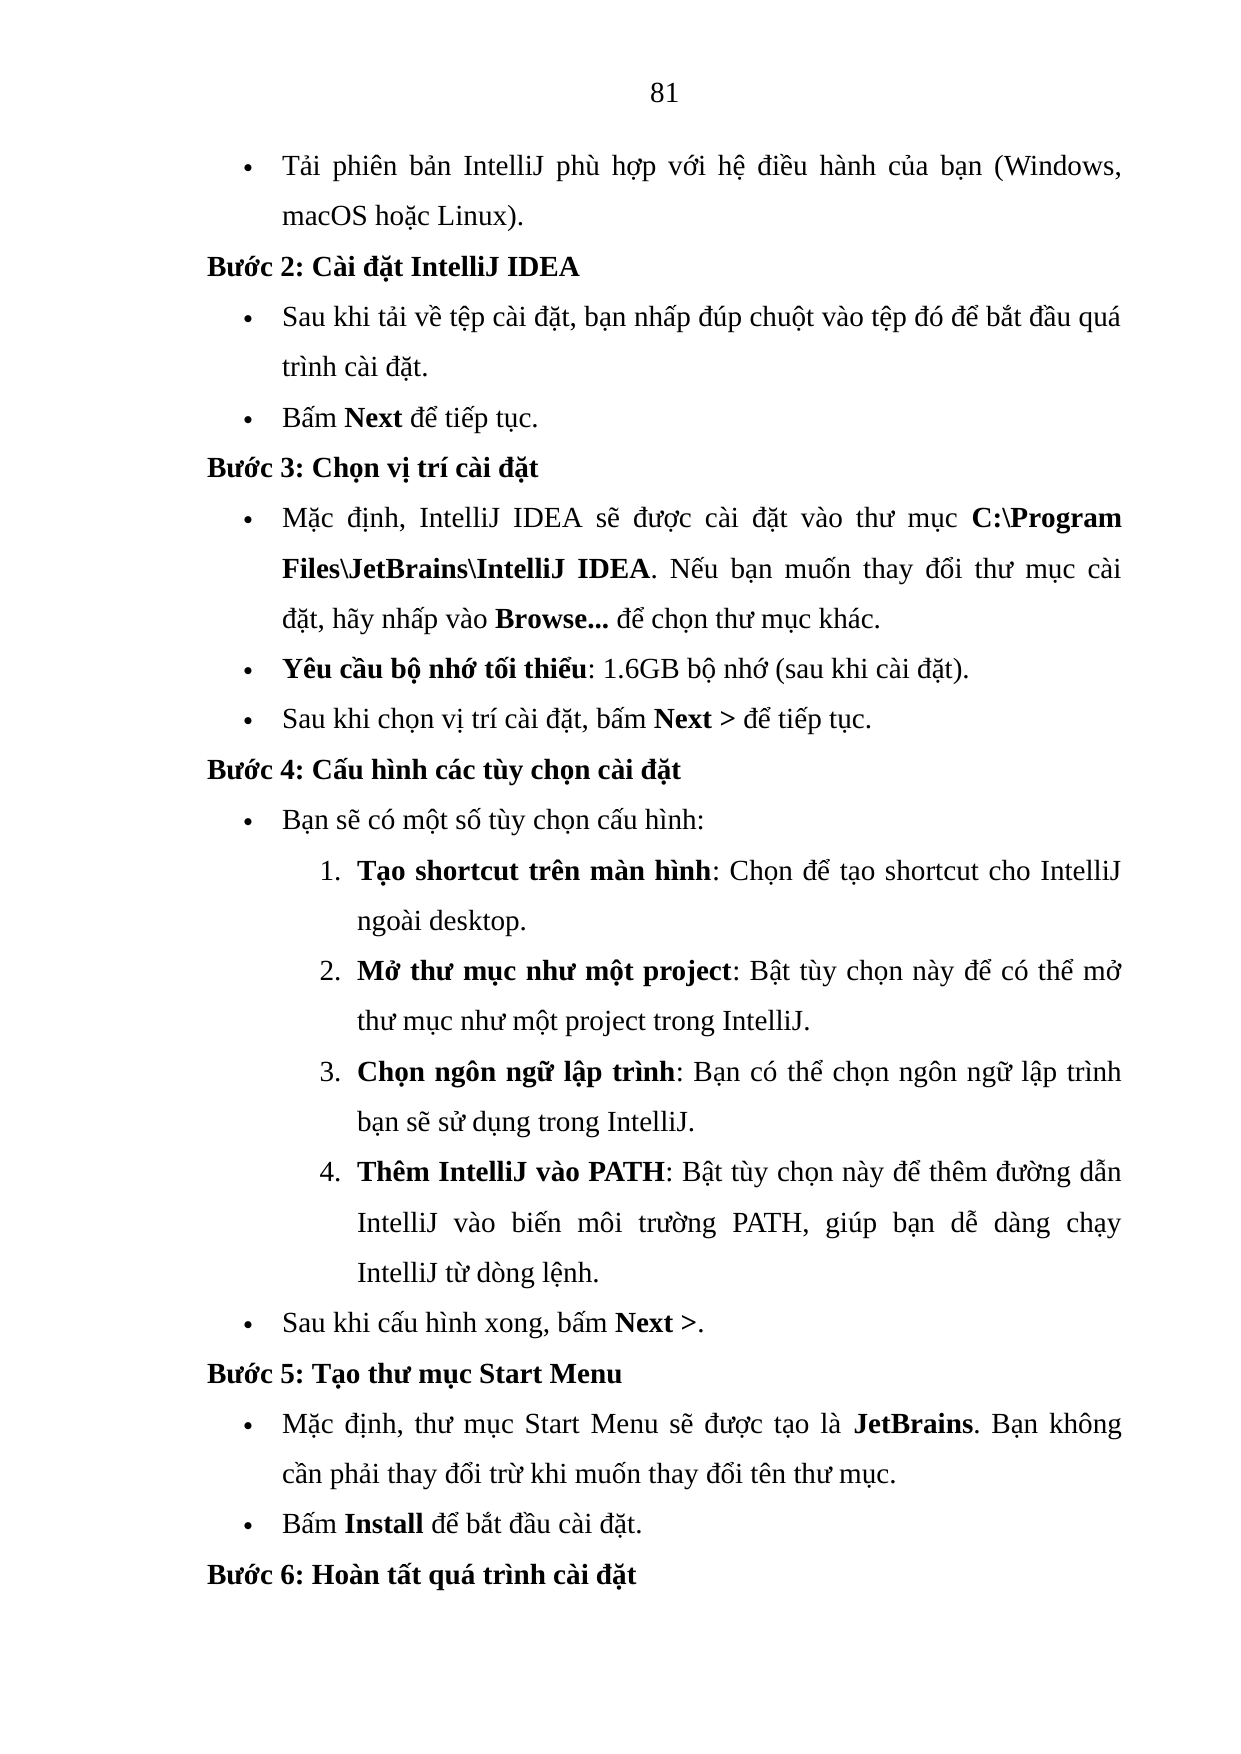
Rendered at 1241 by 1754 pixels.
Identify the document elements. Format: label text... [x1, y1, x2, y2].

text Bước 3: Chọn vị trí cài đặt [207, 450, 1122, 484]
list Bạn sẽ có một số tùy chọn cấu hình: [244, 802, 1122, 836]
list Tạo shortcut trên màn hình: Chọn để tạo shortcut cho IntelliJ ngoài desktop. [319, 853, 1122, 936]
text Bước 5: Tạo thư mục Start Menu [207, 1356, 1122, 1389]
list Sau khi cấu hình xong, bấm Next >. [244, 1305, 1122, 1339]
list Mặc định, thư mục Start Menu sẽ được tạo là JetBrains. Bạn không cần phải thay đổi trừ khi muốn thay đổi tên thư mục. [244, 1406, 1122, 1490]
list Yêu cầu bộ nhớ tối thiểu: 1.6GB bộ nhớ (sau khi cài đặt). [244, 651, 1122, 685]
text Bước 2: Cài đặt IntelliJ IDEA [207, 249, 1122, 282]
list Tải phiên bản IntelliJ phù hợp với hệ điều hành của bạn (Windows, macOS hoặc Linux). [244, 148, 1122, 232]
list Sau khi chọn vị trí cài đặt, bấm Next > để tiếp tục. [244, 702, 1122, 735]
list Mặc định, IntelliJ IDEA sẽ được cài đặt vào thư mục C:\Program Files\JetBrains\IntelliJ IDEA. Nếu bạn muốn thay đổi thư mục cài đặt, hãy nhấp vào Browse... để chọn thư mục khác. [244, 500, 1122, 634]
text Bước 4: Cấu hình các tùy chọn cài đặt [207, 752, 1122, 786]
text Bước 6: Hoàn tất quá trình cài đặt [207, 1557, 1122, 1591]
list Thêm IntelliJ vào PATH: Bật tùy chọn này để thêm đường dẫn IntelliJ vào biến môi trường PATH, giúp bạn dễ dàng chạy IntelliJ từ dòng lệnh. [319, 1154, 1122, 1289]
list Mở thư mục như một project: Bật tùy chọn này để có thể mở thư mục như một project trong IntelliJ. [319, 953, 1122, 1037]
list Bấm Install để bắt đầu cài đặt. [244, 1507, 1122, 1540]
list Chọn ngôn ngữ lập trình: Bạn có thể chọn ngôn ngữ lập trình bạn sẽ sử dụng trong IntelliJ. [319, 1054, 1122, 1138]
list Sau khi tải về tệp cài đặt, bạn nhấp đúp chuột vào tệp đó để bắt đầu quá trình cài đặt. [244, 299, 1122, 383]
list Bấm Next để tiếp tục. [244, 400, 1122, 433]
